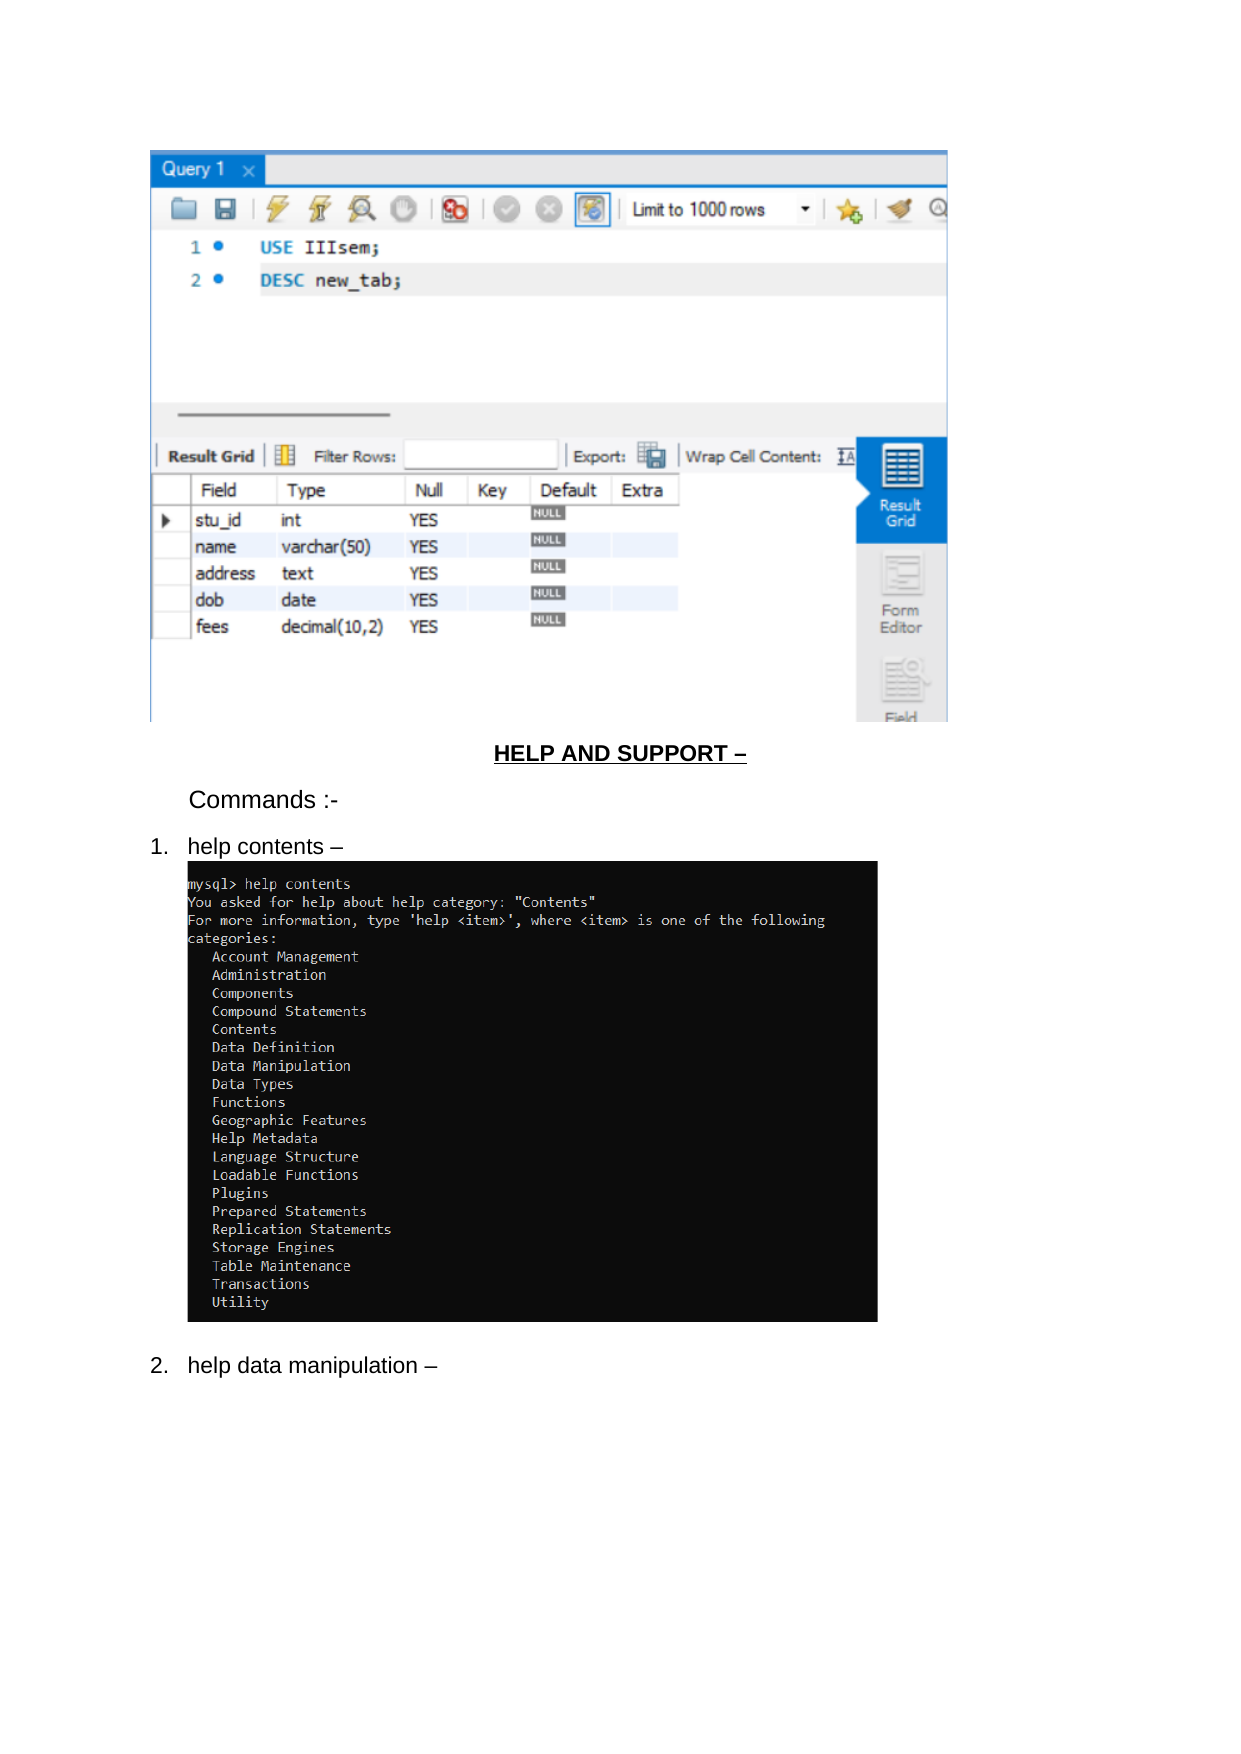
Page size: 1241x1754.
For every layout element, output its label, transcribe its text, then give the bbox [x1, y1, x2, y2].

picture [187, 861, 878, 1322]
picture [150, 150, 948, 722]
text HELP AND SUPPORT – [150, 740, 1090, 766]
list help contents – [150, 833, 1090, 859]
text Commands :- [150, 785, 1090, 814]
list help data manipulation – [150, 1352, 1090, 1378]
